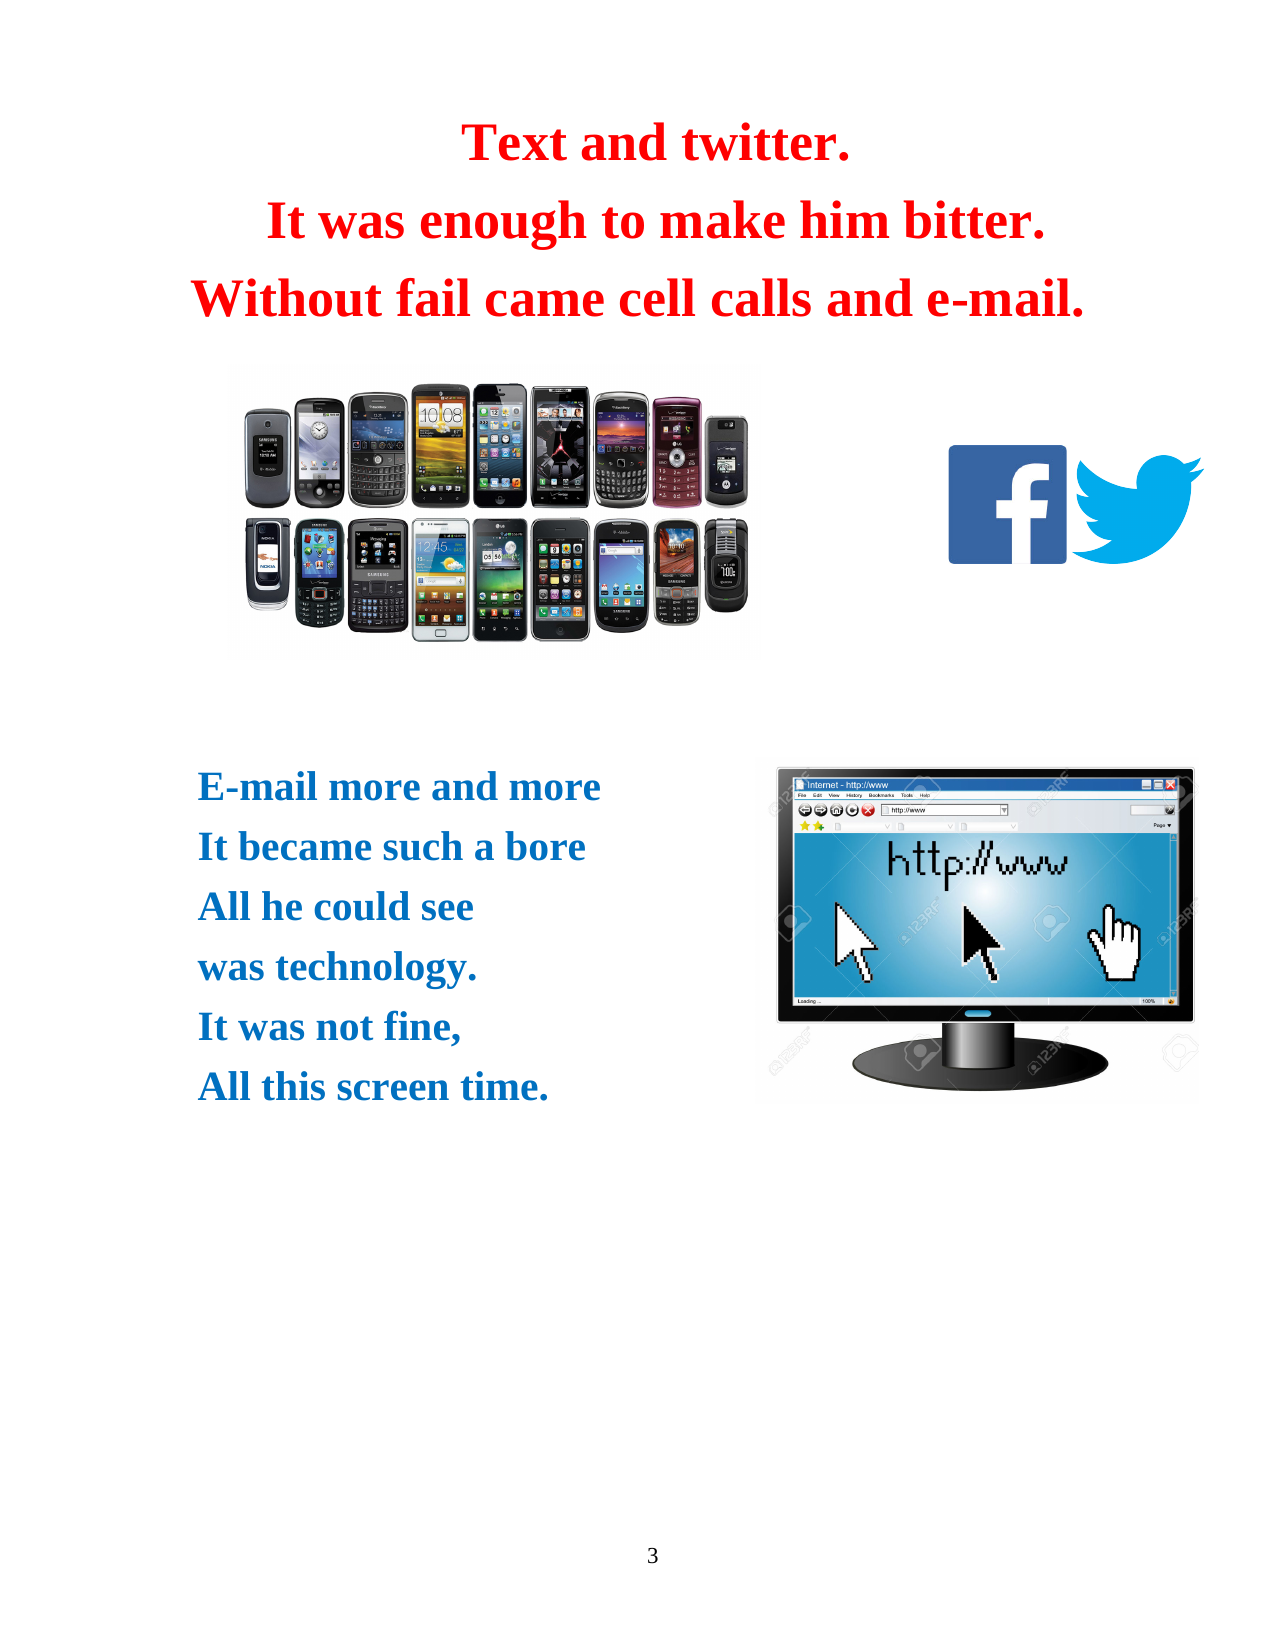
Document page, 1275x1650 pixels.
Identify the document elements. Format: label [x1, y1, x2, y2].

picture [1128, 455, 1205, 564]
picture [1071, 455, 1155, 564]
picture [227, 364, 761, 660]
picture [948, 445, 1067, 564]
picture [755, 757, 1199, 1104]
